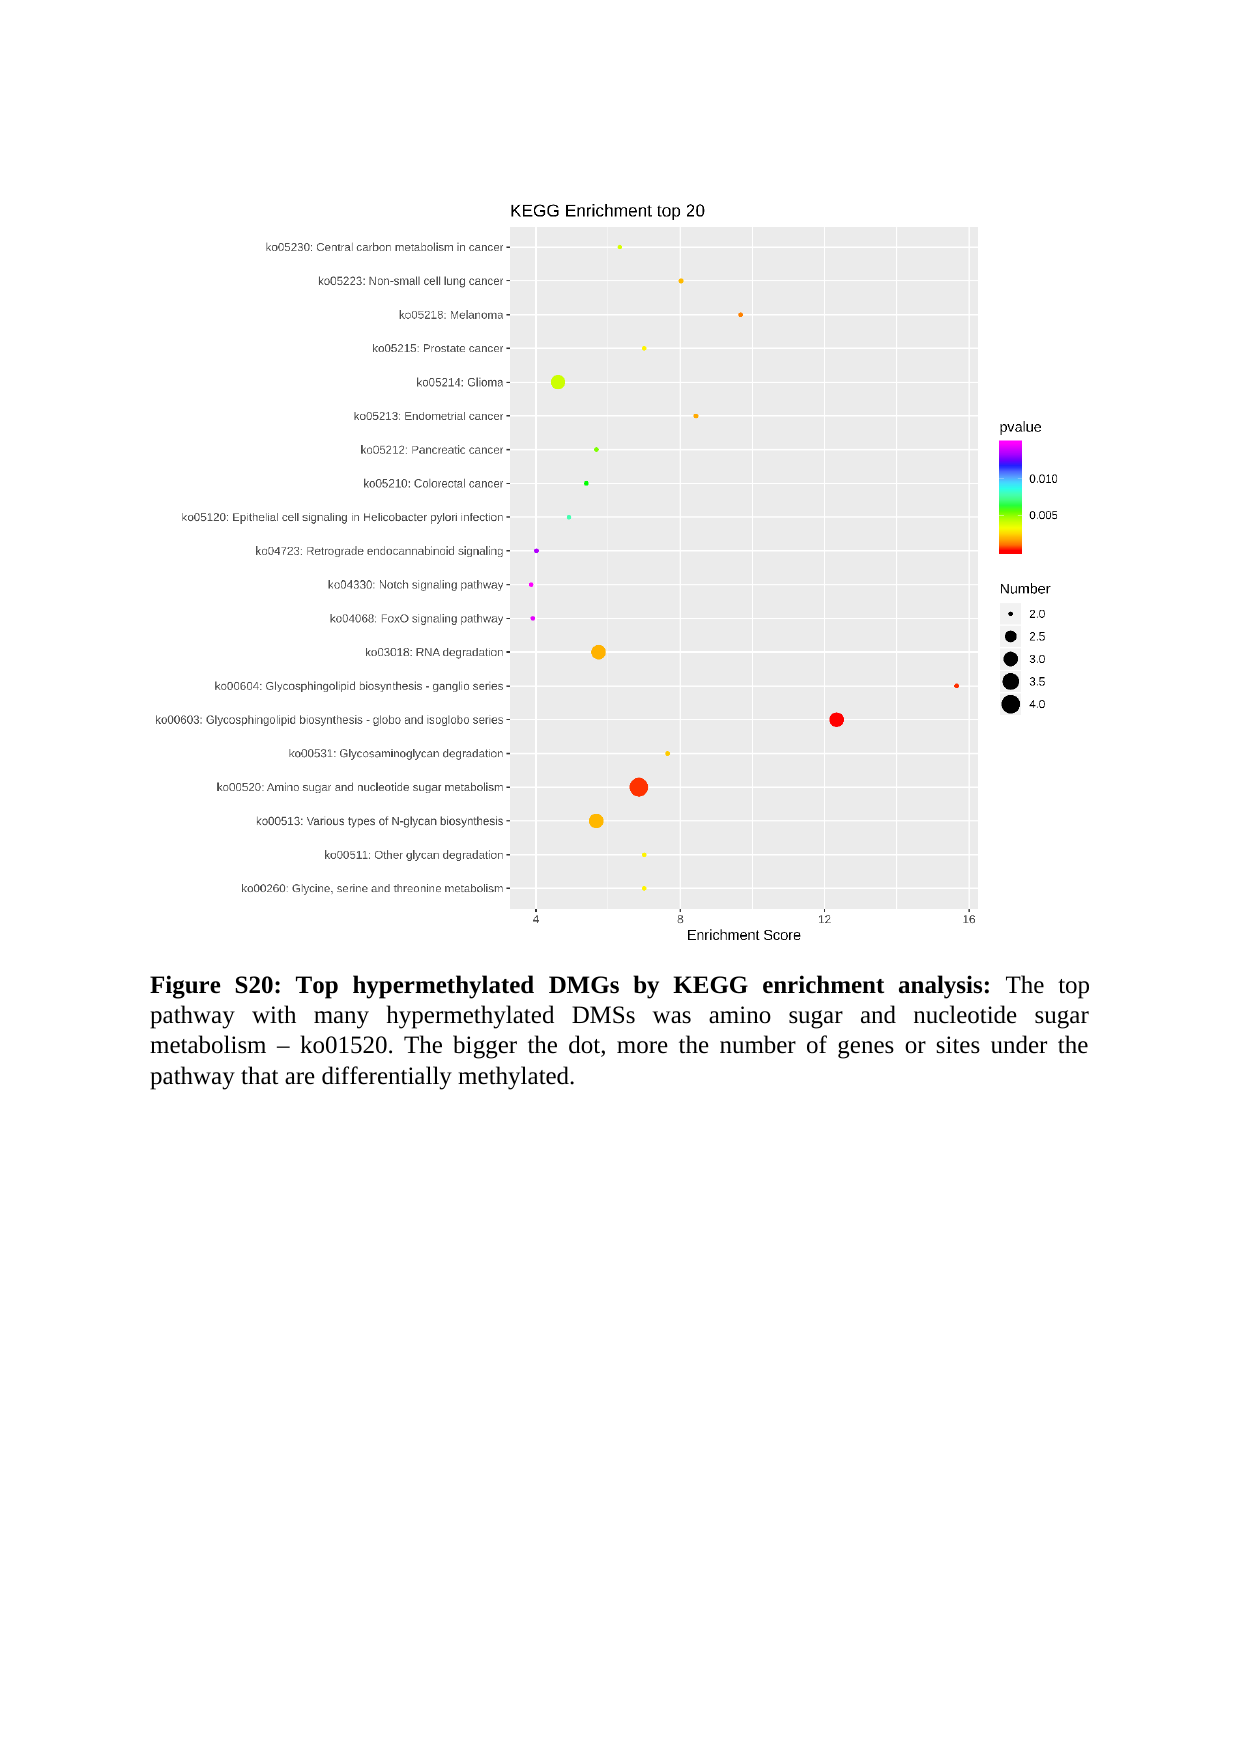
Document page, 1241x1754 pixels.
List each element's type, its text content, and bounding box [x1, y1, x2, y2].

picture [150, 197, 1072, 950]
